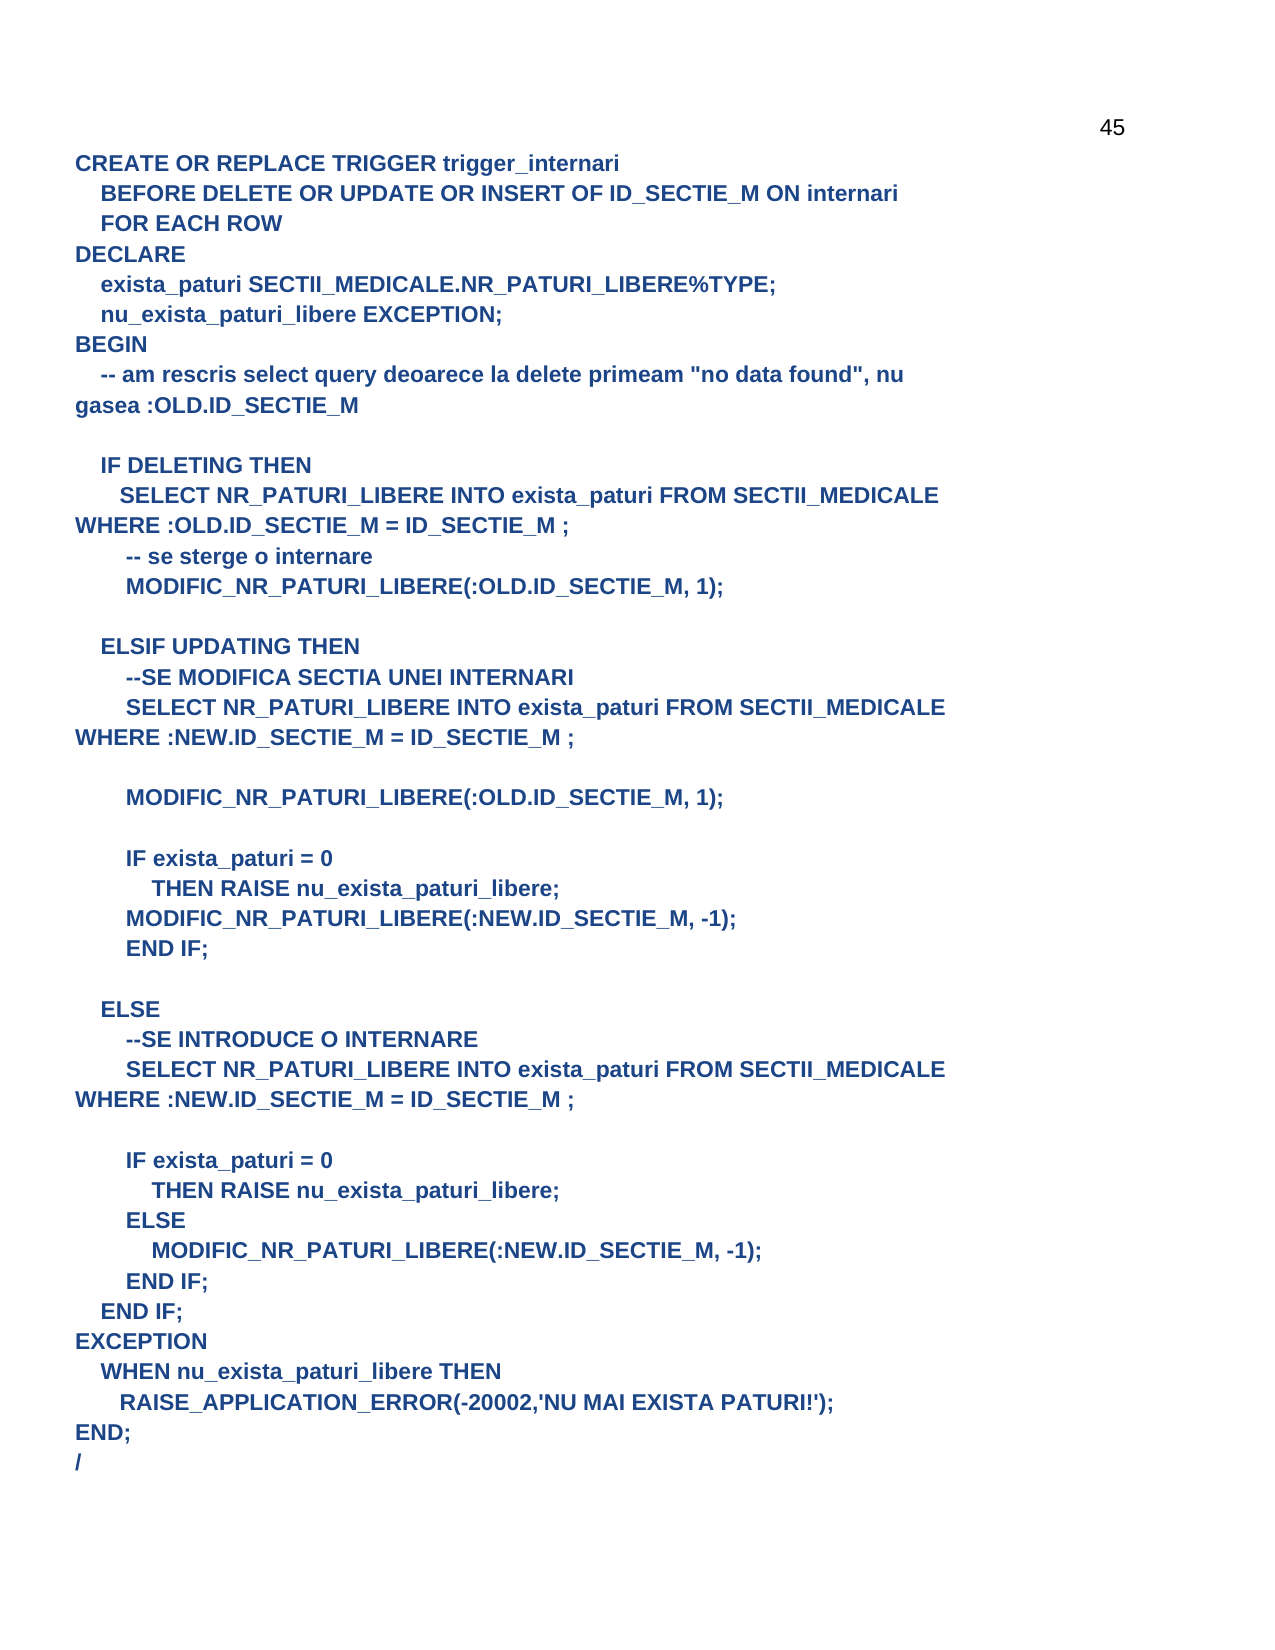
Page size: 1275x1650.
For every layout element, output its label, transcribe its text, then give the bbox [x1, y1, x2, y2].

text END IF; [75, 1298, 1125, 1324]
text BEFORE DELETE OR UPDATE OR INSERT OF ID_SECTIE_M ON internari [75, 180, 1125, 207]
text nu_exista_paturi_libere EXCEPTION; [75, 301, 1125, 327]
text -- am rescris select query deoarece la delete primeam "no data found", nu gasea :OLD.ID_SECTIE_M [75, 361, 1125, 418]
text WHEN nu_exista_paturi_libere THEN [75, 1358, 1125, 1385]
text THEN RAISE nu_exista_paturi_libere; [75, 875, 1125, 901]
text IF exista_paturi = 0 [75, 1147, 1125, 1173]
text THEN RAISE nu_exista_paturi_libere; [75, 1177, 1125, 1203]
text ELSE [75, 1207, 1125, 1234]
text / [75, 1449, 1125, 1475]
text MODIFIC_NR_PATURI_LIBERE(:NEW.ID_SECTIE_M, -1); [75, 905, 1125, 932]
text END IF; [75, 935, 1125, 962]
text EXCEPTION [75, 1328, 1125, 1354]
text --SE MODIFICA SECTIA UNEI INTERNARI [75, 663, 1125, 690]
text MODIFIC_NR_PATURI_LIBERE(:OLD.ID_SECTIE_M, 1); [75, 573, 1125, 599]
text -- se sterge o internare [75, 543, 1125, 569]
text FOR EACH ROW [75, 210, 1125, 237]
text DECLARE [75, 241, 1125, 267]
text MODIFIC_NR_PATURI_LIBERE(:NEW.ID_SECTIE_M, -1); [75, 1237, 1125, 1264]
text BEGIN [75, 331, 1125, 358]
text ELSIF UPDATING THEN [75, 633, 1125, 660]
text IF DELETING THEN [75, 452, 1125, 478]
text --SE INTRODUCE O INTERNARE [75, 1026, 1125, 1052]
text RAISE_APPLICATION_ERROR(-20002,'NU MAI EXISTA PATURI!'); [75, 1388, 1125, 1415]
text CREATE OR REPLACE TRIGGER trigger_internari [75, 150, 1125, 176]
text SELECT NR_PATURI_LIBERE INTO exista_paturi FROM SECTII_MEDICALE WHERE :NEW.ID_SECTIE_M = ID_SECTIE_M ; [75, 694, 1125, 750]
text ELSE [75, 996, 1125, 1022]
text MODIFIC_NR_PATURI_LIBERE(:OLD.ID_SECTIE_M, 1); [75, 784, 1125, 811]
text END IF; [75, 1268, 1125, 1294]
text SELECT NR_PATURI_LIBERE INTO exista_paturi FROM SECTII_MEDICALE WHERE :NEW.ID_SECTIE_M = ID_SECTIE_M ; [75, 1056, 1125, 1113]
text SELECT NR_PATURI_LIBERE INTO exista_paturi FROM SECTII_MEDICALE WHERE :OLD.ID_SECTIE_M = ID_SECTIE_M ; [75, 482, 1125, 539]
text exista_paturi SECTII_MEDICALE.NR_PATURI_LIBERE%TYPE; [75, 271, 1125, 297]
text IF exista_paturi = 0 [75, 845, 1125, 871]
text END; [75, 1419, 1125, 1445]
